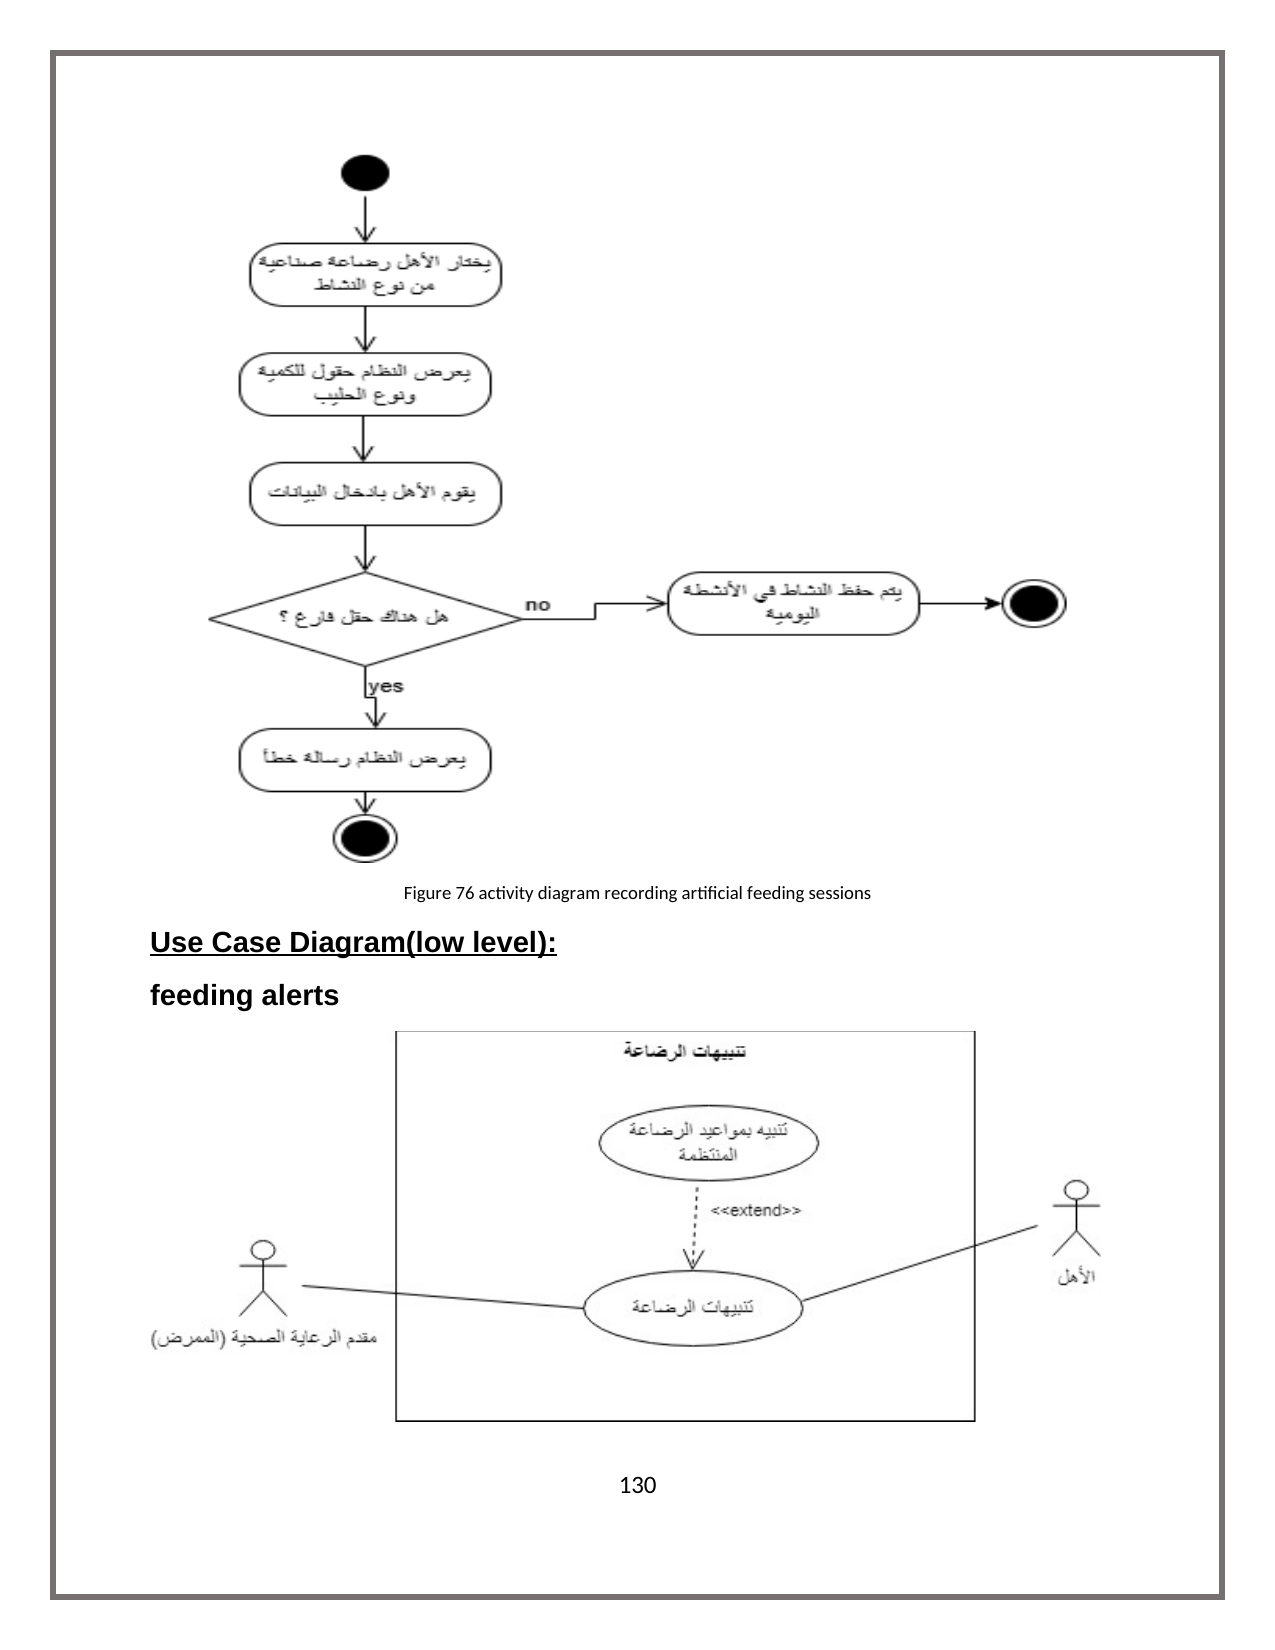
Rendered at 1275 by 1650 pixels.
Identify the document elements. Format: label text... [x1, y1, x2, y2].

text Use Case Diagram(low level): [150, 925, 1125, 959]
picture [150, 1031, 1101, 1422]
text feeding alerts [150, 978, 1125, 1012]
picture [208, 150, 1067, 863]
